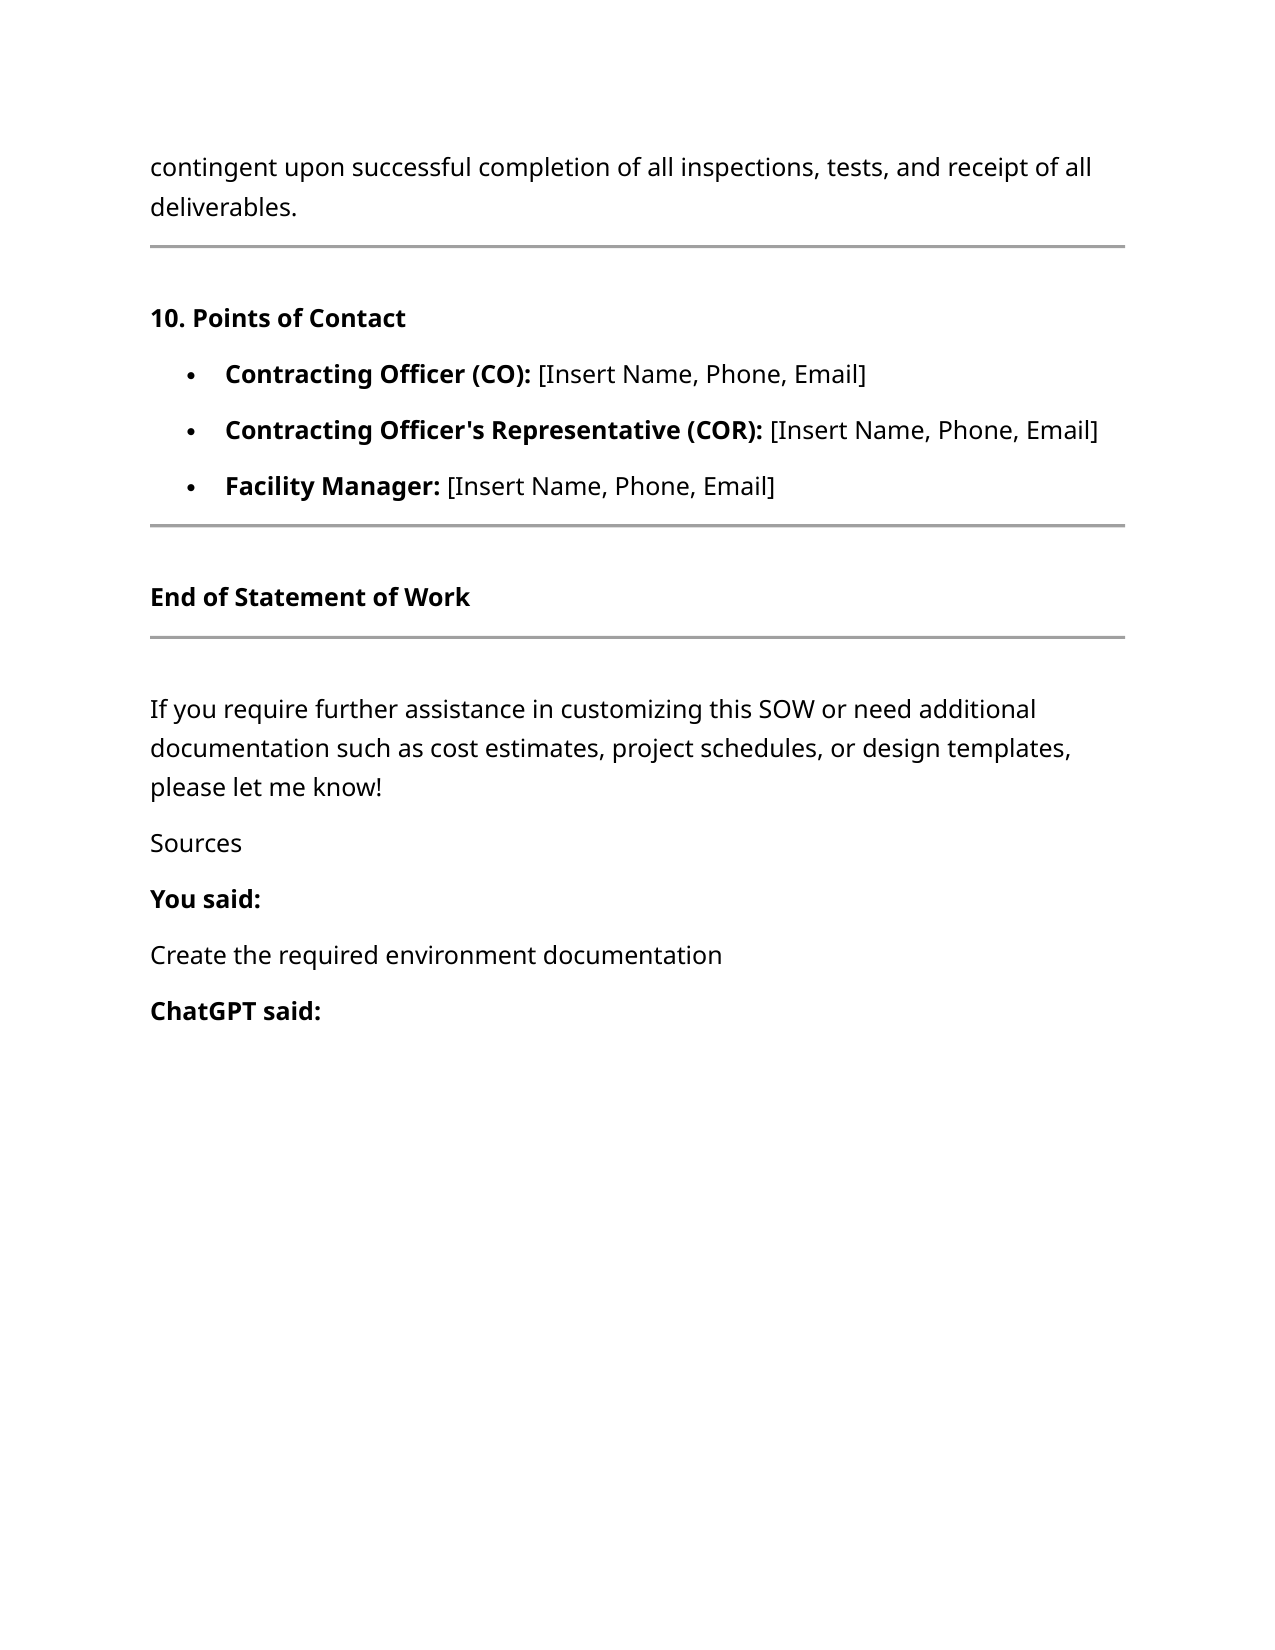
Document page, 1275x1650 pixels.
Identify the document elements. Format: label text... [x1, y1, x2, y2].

text 10. Points of Contact [150, 301, 1125, 335]
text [150, 150, 1125, 223]
text Sources [150, 826, 1125, 860]
text ChatGPT said: [150, 993, 1125, 1027]
list Contracting Officer (CO): [Insert Name, Phone, Email] [187, 357, 1125, 391]
text You said: [150, 882, 1125, 916]
text Create the required environment documentation [150, 937, 1125, 972]
text End of Statement of Work [150, 580, 1125, 614]
list Facility Manager: [Insert Name, Phone, Email] [187, 468, 1125, 502]
text If you require further assistance in customizing this SOW or need additional documentation such as cost estimates, project schedules, or design templates, please let me know! [150, 692, 1125, 804]
list Contracting Officer's Representative (COR): [Insert Name, Phone, Email] [187, 412, 1125, 447]
